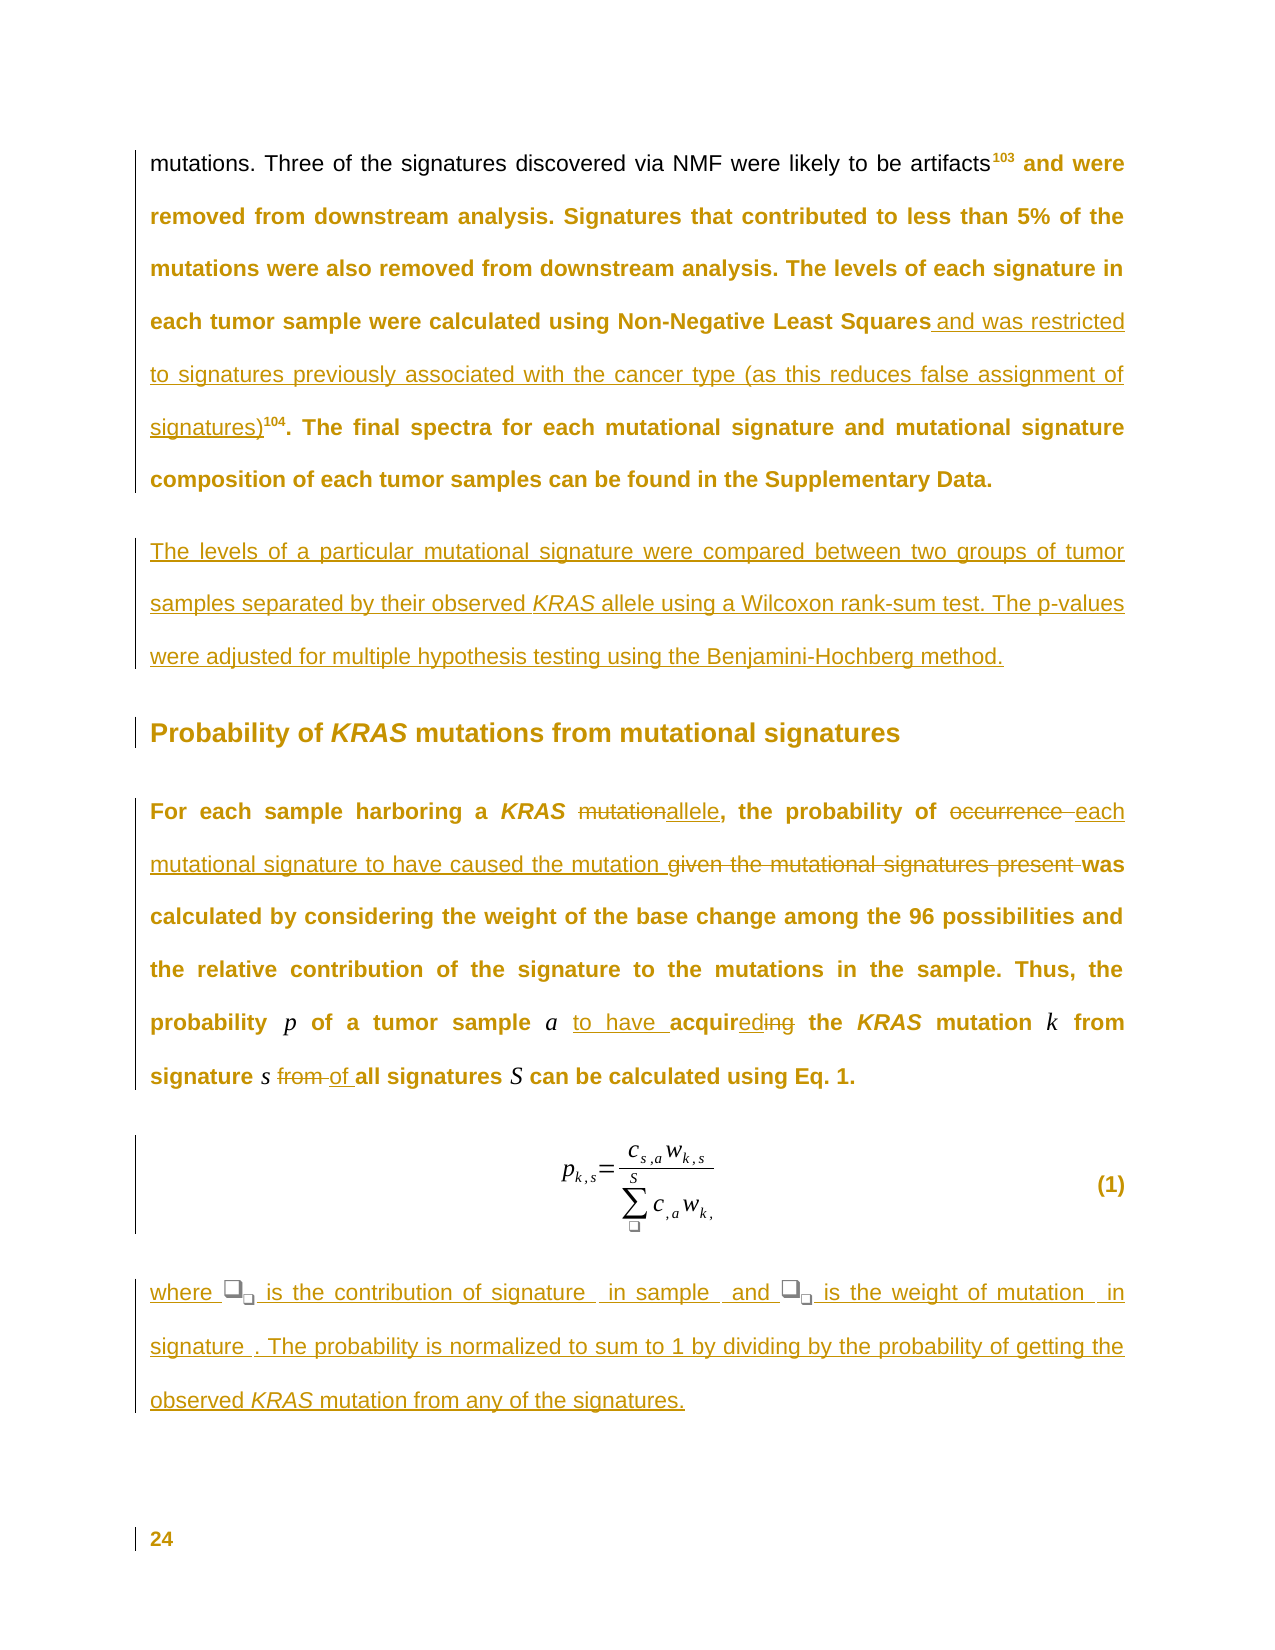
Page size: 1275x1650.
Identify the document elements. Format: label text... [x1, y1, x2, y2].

text For each sample harboring a KRAS , the probability of was calculated by considering the weight of the base change among the 96 possibilities and the relative contribution of the signature to the mutations in the sample. Thus, the probability of a tumor sample acquir the KRAS mutation from signature all signatures can be calculated using Eq. 1. [150, 798, 1125, 1090]
text (1) [150, 1135, 1125, 1233]
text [150, 150, 1125, 493]
subtitle Probability of KRAS mutations from mutational signatures [150, 717, 1125, 748]
